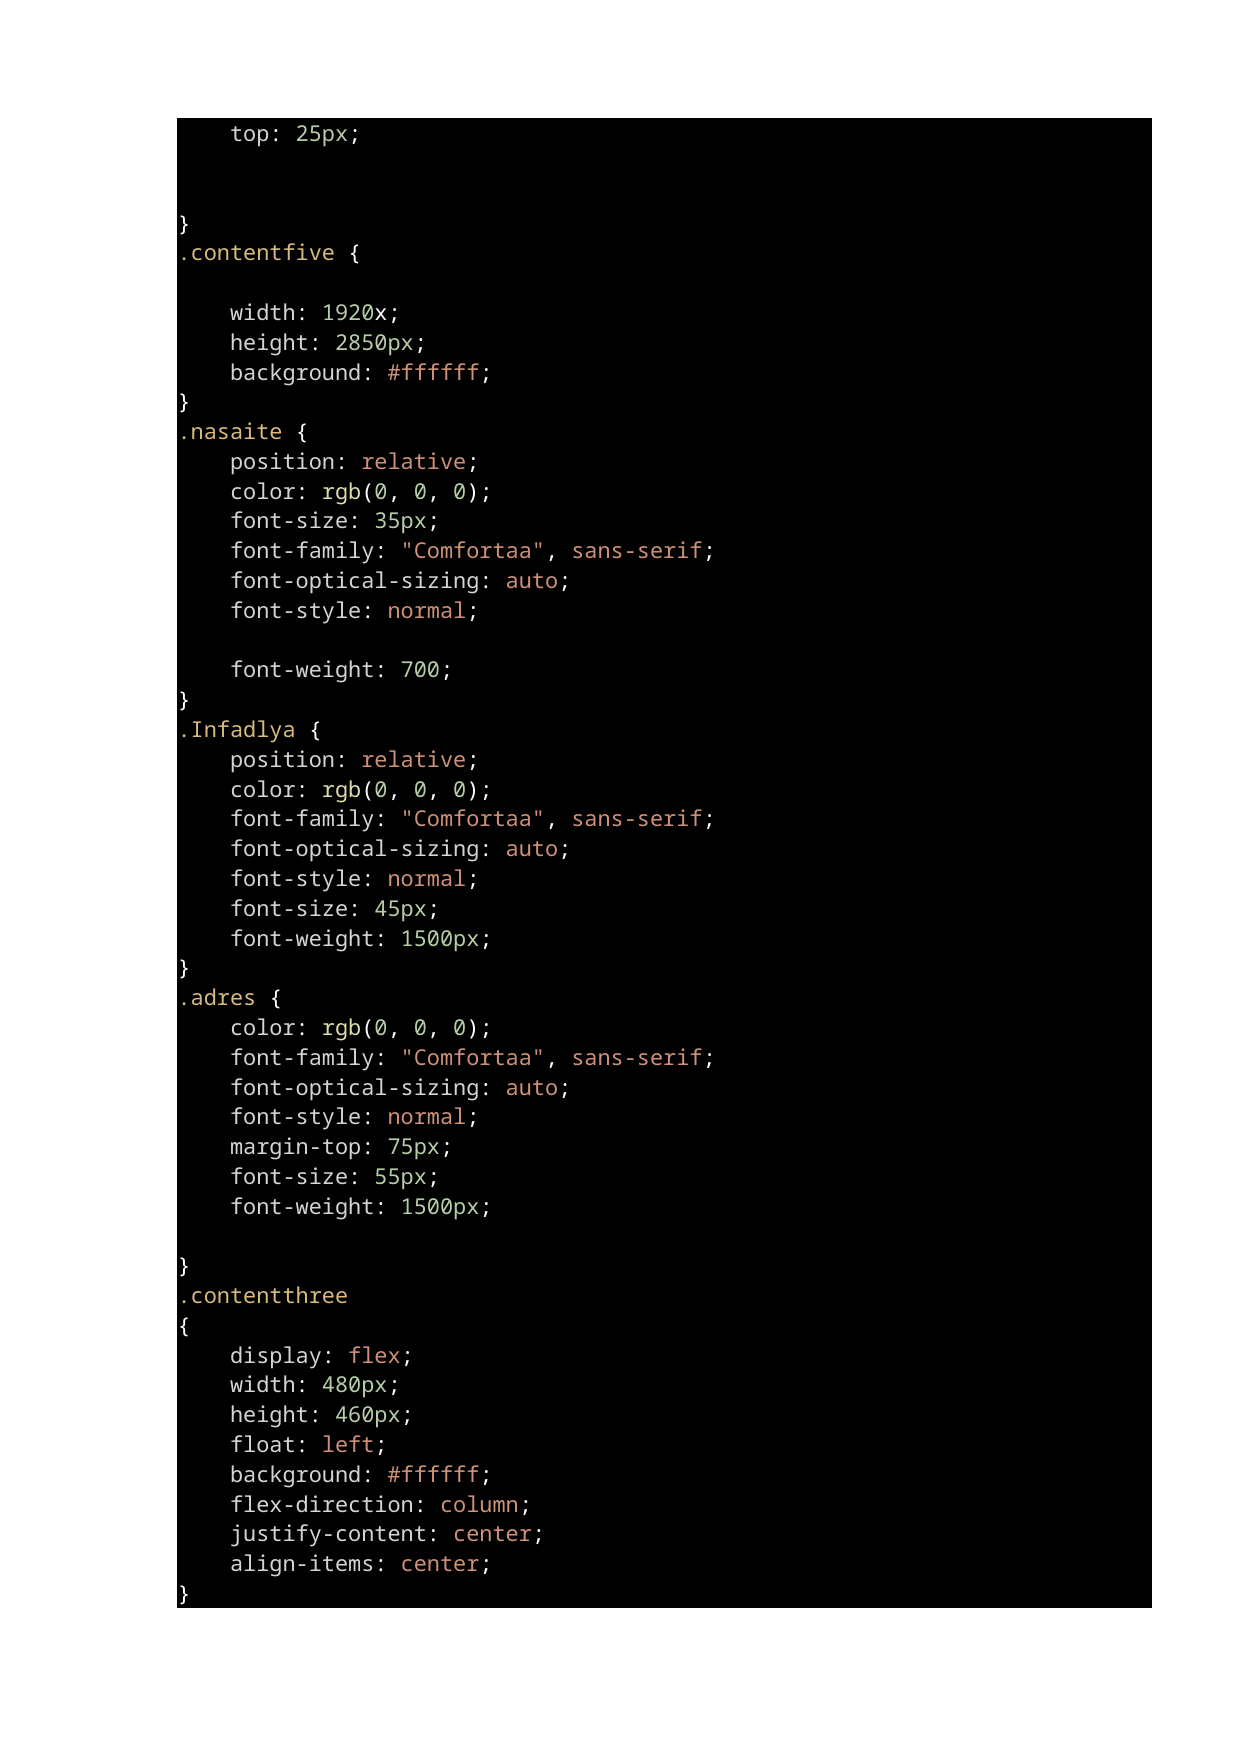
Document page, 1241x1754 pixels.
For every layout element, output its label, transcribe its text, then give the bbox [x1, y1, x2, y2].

text font-size: 55px; [177, 1161, 1152, 1191]
text font-style: normal; [177, 1101, 1152, 1131]
text height: 460px; [177, 1399, 1152, 1429]
text font-optical-sizing: auto; [177, 1071, 1152, 1101]
text flex-direction: column; [177, 1488, 1152, 1518]
text width: 1920x; [177, 297, 1152, 327]
text font-family: "Comfortaa", sans-serif; [177, 1042, 1152, 1071]
text font-weight: 700; [177, 654, 1152, 684]
text font-family: "Comfortaa", sans-serif; [177, 535, 1152, 565]
text background: #ffffff; [177, 1459, 1152, 1488]
text .contentthree [177, 1280, 1152, 1310]
text { [177, 1310, 1152, 1339]
text .Infadlya { [177, 714, 1152, 744]
text height: 2850px; [177, 327, 1152, 356]
text font-family: "Comfortaa", sans-serif; [177, 803, 1152, 833]
text font-optical-sizing: auto; [177, 565, 1152, 595]
text font-size: 45px; [177, 893, 1152, 922]
text margin-top: 75px; [177, 1131, 1152, 1161]
text position: relative; [177, 446, 1152, 476]
text } [177, 684, 1152, 714]
text top: 25px; [177, 118, 1152, 148]
text font-style: normal; [177, 595, 1152, 624]
text } [177, 1250, 1152, 1280]
text font-weight: 1500px; [177, 922, 1152, 952]
text align-items: center; [177, 1548, 1152, 1578]
text display: flex; [177, 1339, 1152, 1369]
text } [177, 207, 1152, 237]
text position: relative; [177, 744, 1152, 773]
text font-weight: 1500px; [177, 1191, 1152, 1220]
text font-style: normal; [177, 863, 1152, 893]
text } [177, 952, 1152, 982]
text justify-content: center; [177, 1518, 1152, 1548]
text float: left; [177, 1429, 1152, 1459]
text .contentfive { [177, 237, 1152, 267]
text width: 480px; [177, 1369, 1152, 1399]
text background: #ffffff; [177, 356, 1152, 386]
text .nasaite { [177, 416, 1152, 446]
text font-size: 35px; [177, 505, 1152, 535]
text color: rgb(0, 0, 0); [177, 1012, 1152, 1042]
text font-optical-sizing: auto; [177, 833, 1152, 863]
text color: rgb(0, 0, 0); [177, 773, 1152, 803]
text } [177, 1578, 1152, 1608]
text } [177, 386, 1152, 416]
text .adres { [177, 982, 1152, 1012]
text color: rgb(0, 0, 0); [177, 476, 1152, 505]
